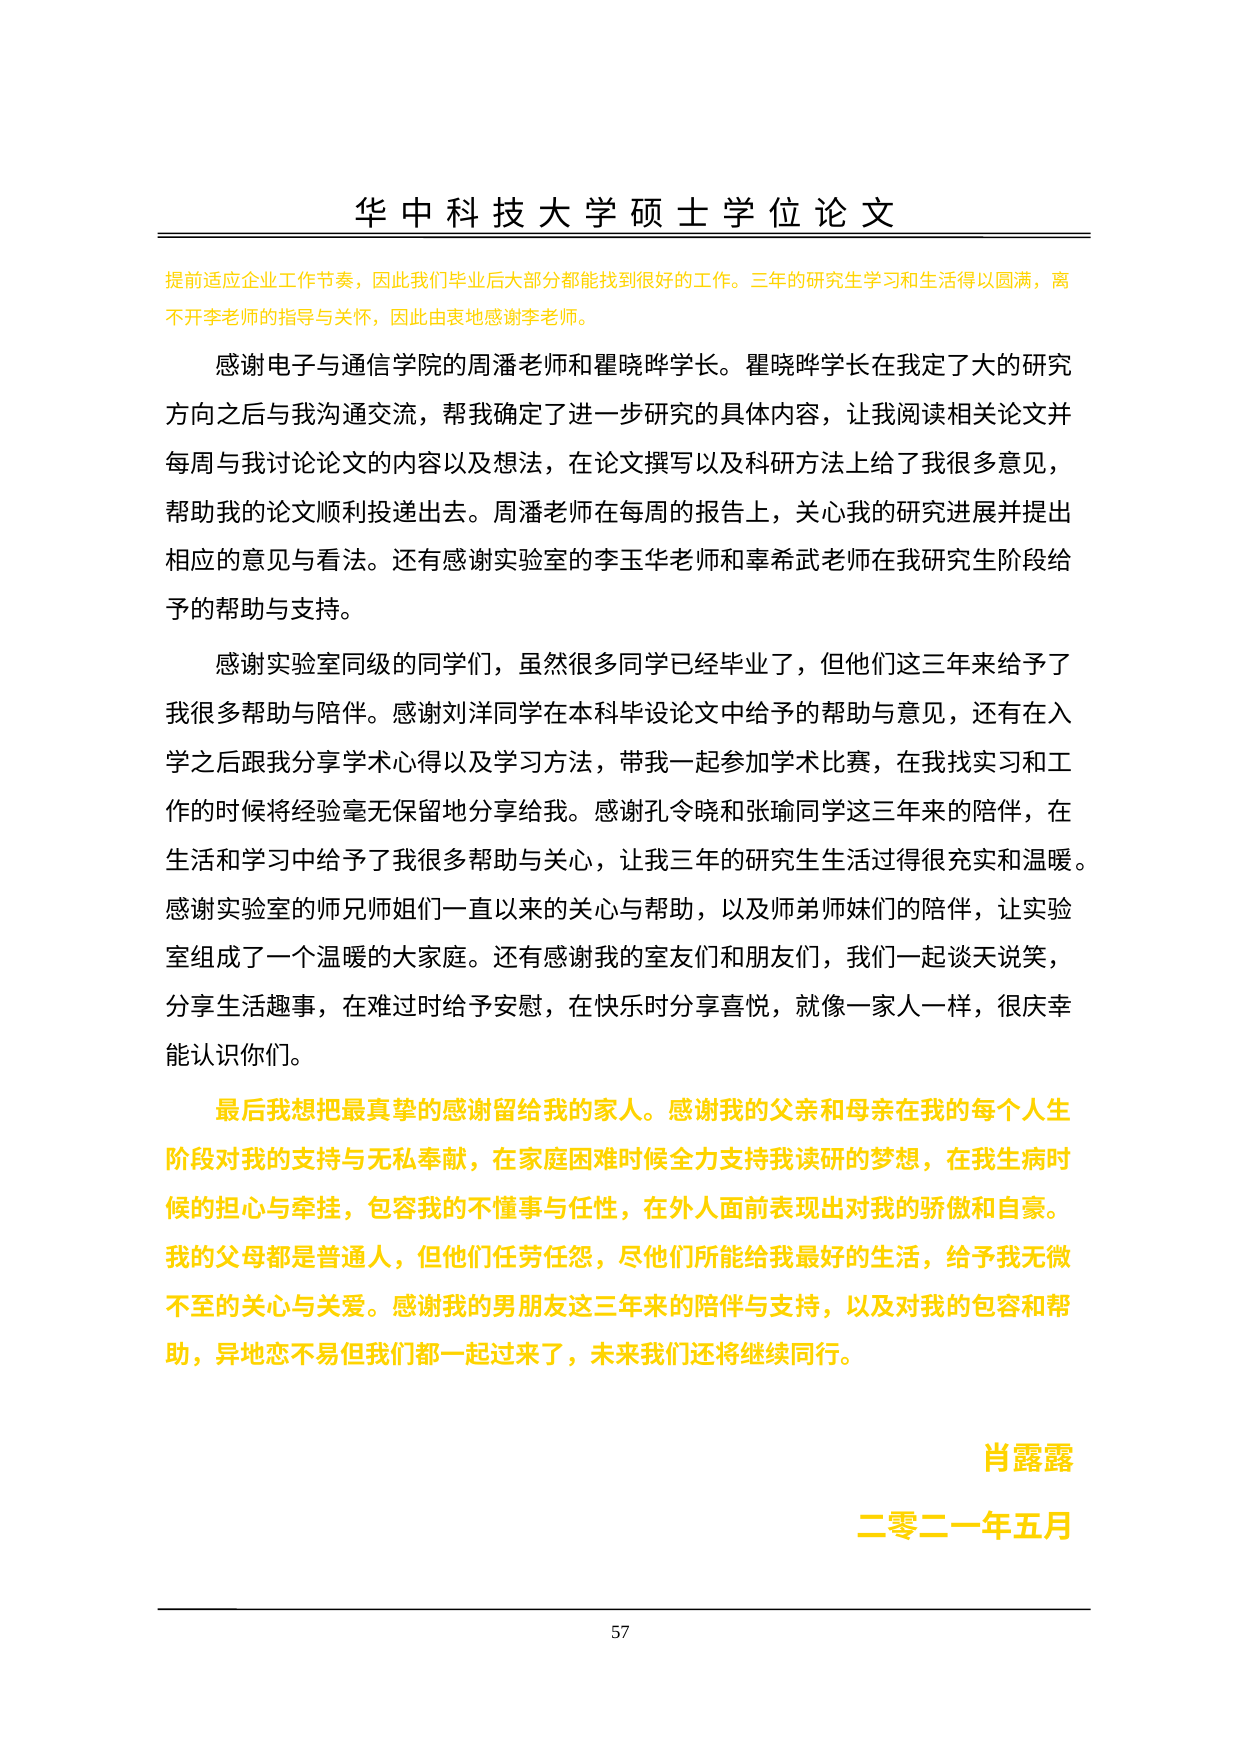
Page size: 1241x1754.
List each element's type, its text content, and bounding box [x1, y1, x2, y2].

text 二零二一年五月 [165, 1501, 1075, 1546]
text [165, 266, 1075, 330]
text 最后我想把最真挚的感谢留给我的家人。感谢我的父亲和母亲在我的每个人生阶段对我的支持与无私奉献，在家庭困难时候全力支持我读研的梦想，在我生病时候的担心与牵挂，包容我的不懂事与任性，在外人面前表现出对我的骄傲和自豪。我的父母都是普通人，但他们任劳任怨，尽他们所能给我最好的生活，给予我无微不至的关心与关爱。感谢我的男朋友这三年来的陪伴与支持，以及对我的包容和帮助，异地恋不易但我们都一起过来了，未来我们还将继续同行。 [165, 1091, 1075, 1371]
text 肖露露 [165, 1433, 1075, 1478]
text 感谢电子与通信学院的周潘老师和瞿晓晔学长。瞿晓晔学长在我定了大的研究方向之后与我沟通交流，帮我确定了进一步研究的具体内容，让我阅读相关论文并每周与我讨论论文的内容以及想法，在论文撰写以及科研方法上给了我很多意见，帮助我的论文顺利投递出去。周潘老师在每周的报告上，关心我的研究进展并提出相应的意见与看法。还有感谢实验室的李玉华老师和辜希武老师在我研究生阶段给予的帮助与支持。 [165, 345, 1075, 626]
text 感谢实验室同级的同学们，虽然很多同学已经毕业了，但他们这三年来给予了我很多帮助与陪伴。感谢刘洋同学在本科毕设论文中给予的帮助与意见，还有在入学之后跟我分享学术心得以及学习方法，带我一起参加学术比赛，在我找实习和工作的时候将经验毫无保留地分享给我。感谢孔令晓和张瑜同学这三年来的陪伴，在生活和学习中给予了我很多帮助与关心，让我三年的研究生生活过得很充实和温暖。感谢实验室的师兄师姐们一直以来的关心与帮助，以及师弟师妹们的陪伴，让实验室组成了一个温暖的大家庭。还有感谢我的室友们和朋友们，我们一起谈天说笑，分享生活趣事，在难过时给予安慰，在快乐时分享喜悦，就像一家人一样，很庆幸能认识你们。 [165, 645, 1075, 1072]
